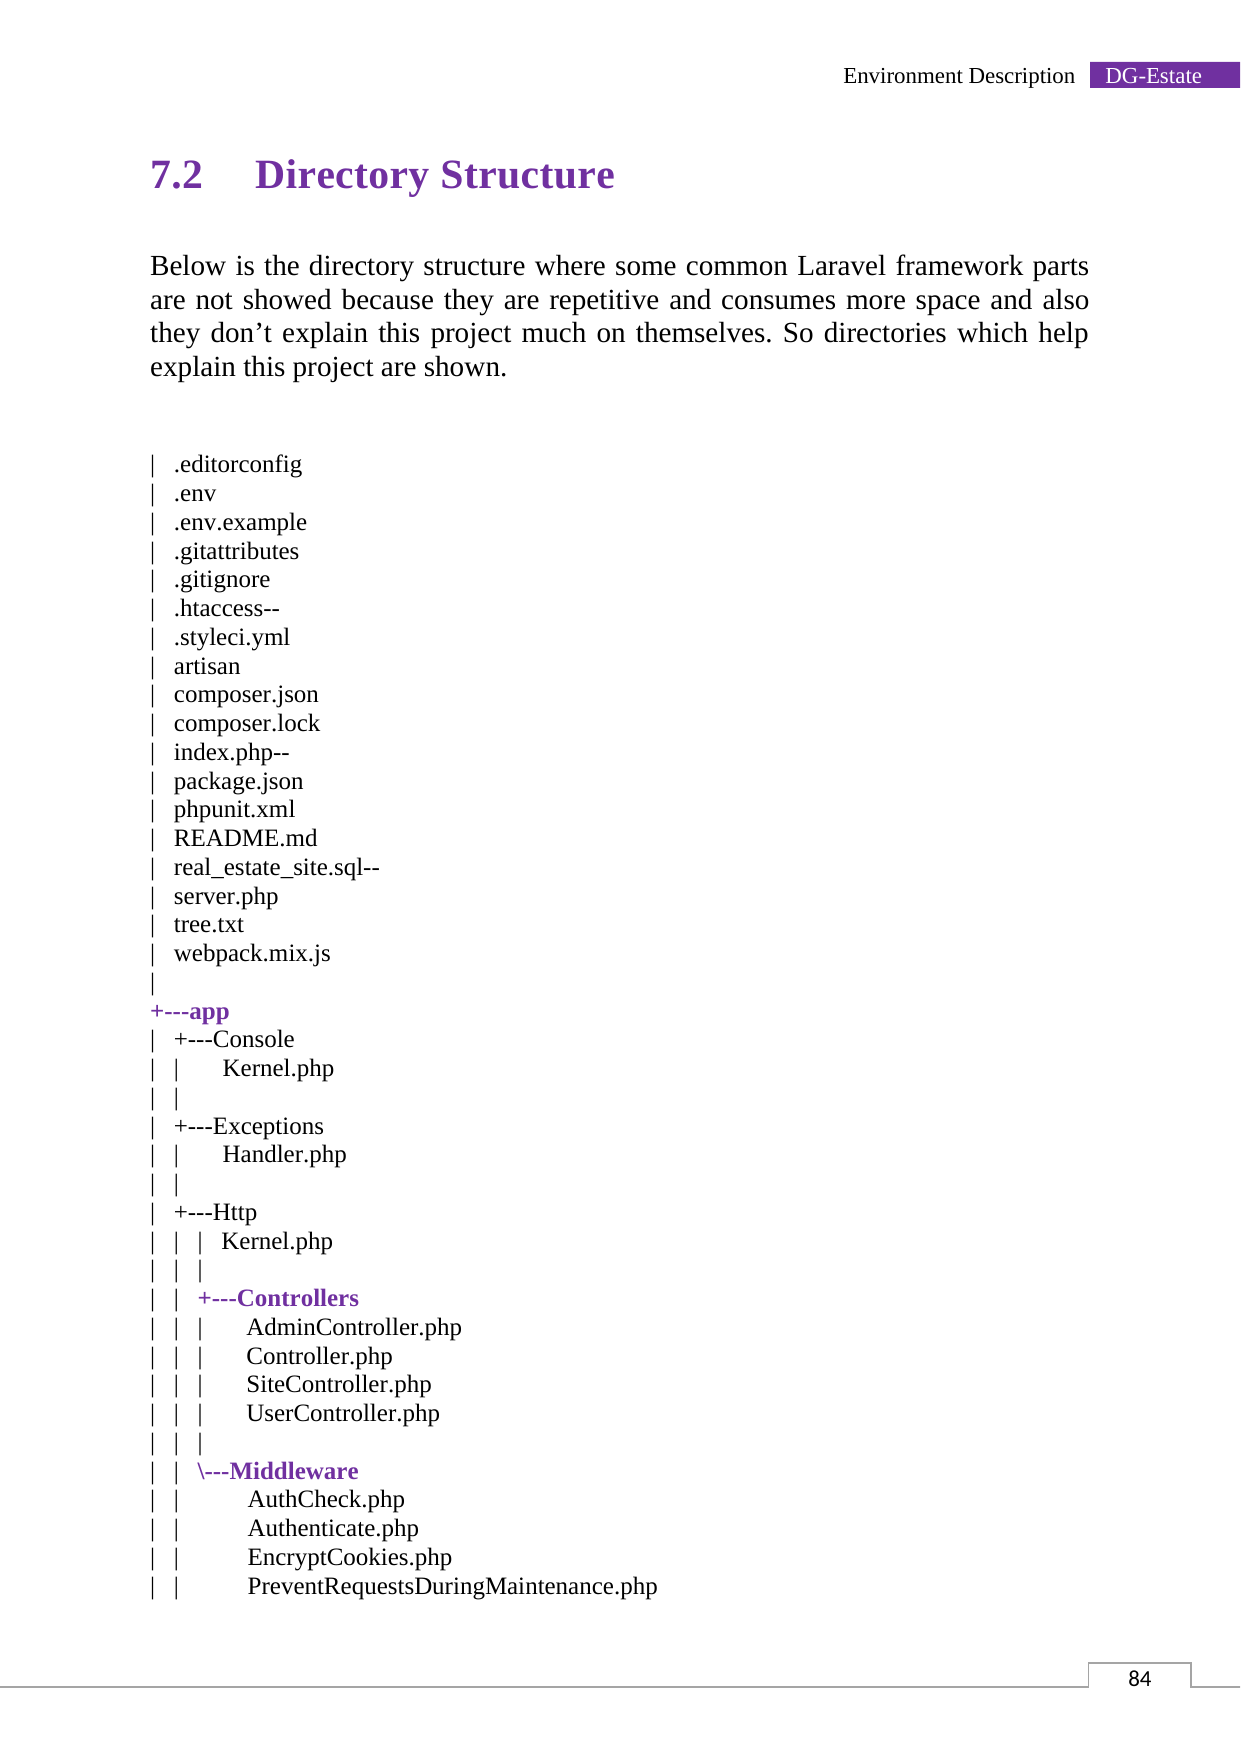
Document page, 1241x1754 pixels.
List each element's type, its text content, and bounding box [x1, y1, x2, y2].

text | | | UserController.php [150, 1398, 1090, 1427]
text | | | [150, 1427, 1090, 1456]
text | composer.lock [150, 708, 1090, 737]
text | | | SiteController.php [150, 1369, 1090, 1398]
text | composer.json [150, 679, 1090, 708]
text | .env [150, 478, 1090, 507]
text | webpack.mix.js [150, 938, 1090, 967]
text | real_estate_site.sql-- [150, 852, 1090, 881]
text | | \---Middleware [150, 1456, 1090, 1484]
text | | | AdminController.php [150, 1312, 1090, 1341]
text | | | Controller.php [150, 1341, 1090, 1369]
text | .env.example [150, 507, 1090, 536]
text Below is the directory structure where some common Laravel framework parts are not showed because they are repetitive and consumes more space and also they don’t explain this project much on themselves. So directories which help explain this project are shown. [150, 248, 1090, 383]
text | | [150, 1082, 1090, 1111]
text | .editorconfig [150, 449, 1090, 478]
text | | PreventRequestsDuringMaintenance.php [150, 1571, 1090, 1599]
text | .gitattributes [150, 536, 1090, 564]
text | | | [150, 1254, 1090, 1283]
title +---app [150, 996, 1090, 1024]
text | +---Http [150, 1197, 1090, 1226]
text | | Handler.php [150, 1139, 1090, 1168]
text | | [150, 1168, 1090, 1197]
text | .htaccess-- [150, 593, 1090, 622]
text | README.md [150, 823, 1090, 852]
text | | Kernel.php [150, 1053, 1090, 1082]
text | | +---Controllers [150, 1283, 1090, 1312]
text | [150, 967, 1090, 996]
text | server.php [150, 881, 1090, 909]
text | index.php-- [150, 737, 1090, 766]
text | | Authenticate.php [150, 1513, 1090, 1542]
text | phpunit.xml [150, 794, 1090, 823]
subtitle Directory Structure [150, 150, 1090, 198]
text | | | Kernel.php [150, 1226, 1090, 1254]
text | +---Exceptions [150, 1111, 1090, 1139]
text | artisan [150, 651, 1090, 679]
text | package.json [150, 766, 1090, 794]
text | .styleci.yml [150, 622, 1090, 651]
text | +---Console [150, 1024, 1090, 1053]
text | .gitignore [150, 564, 1090, 593]
text | | AuthCheck.php [150, 1484, 1090, 1513]
text | tree.txt [150, 909, 1090, 938]
text | | EncryptCookies.php [150, 1542, 1090, 1571]
